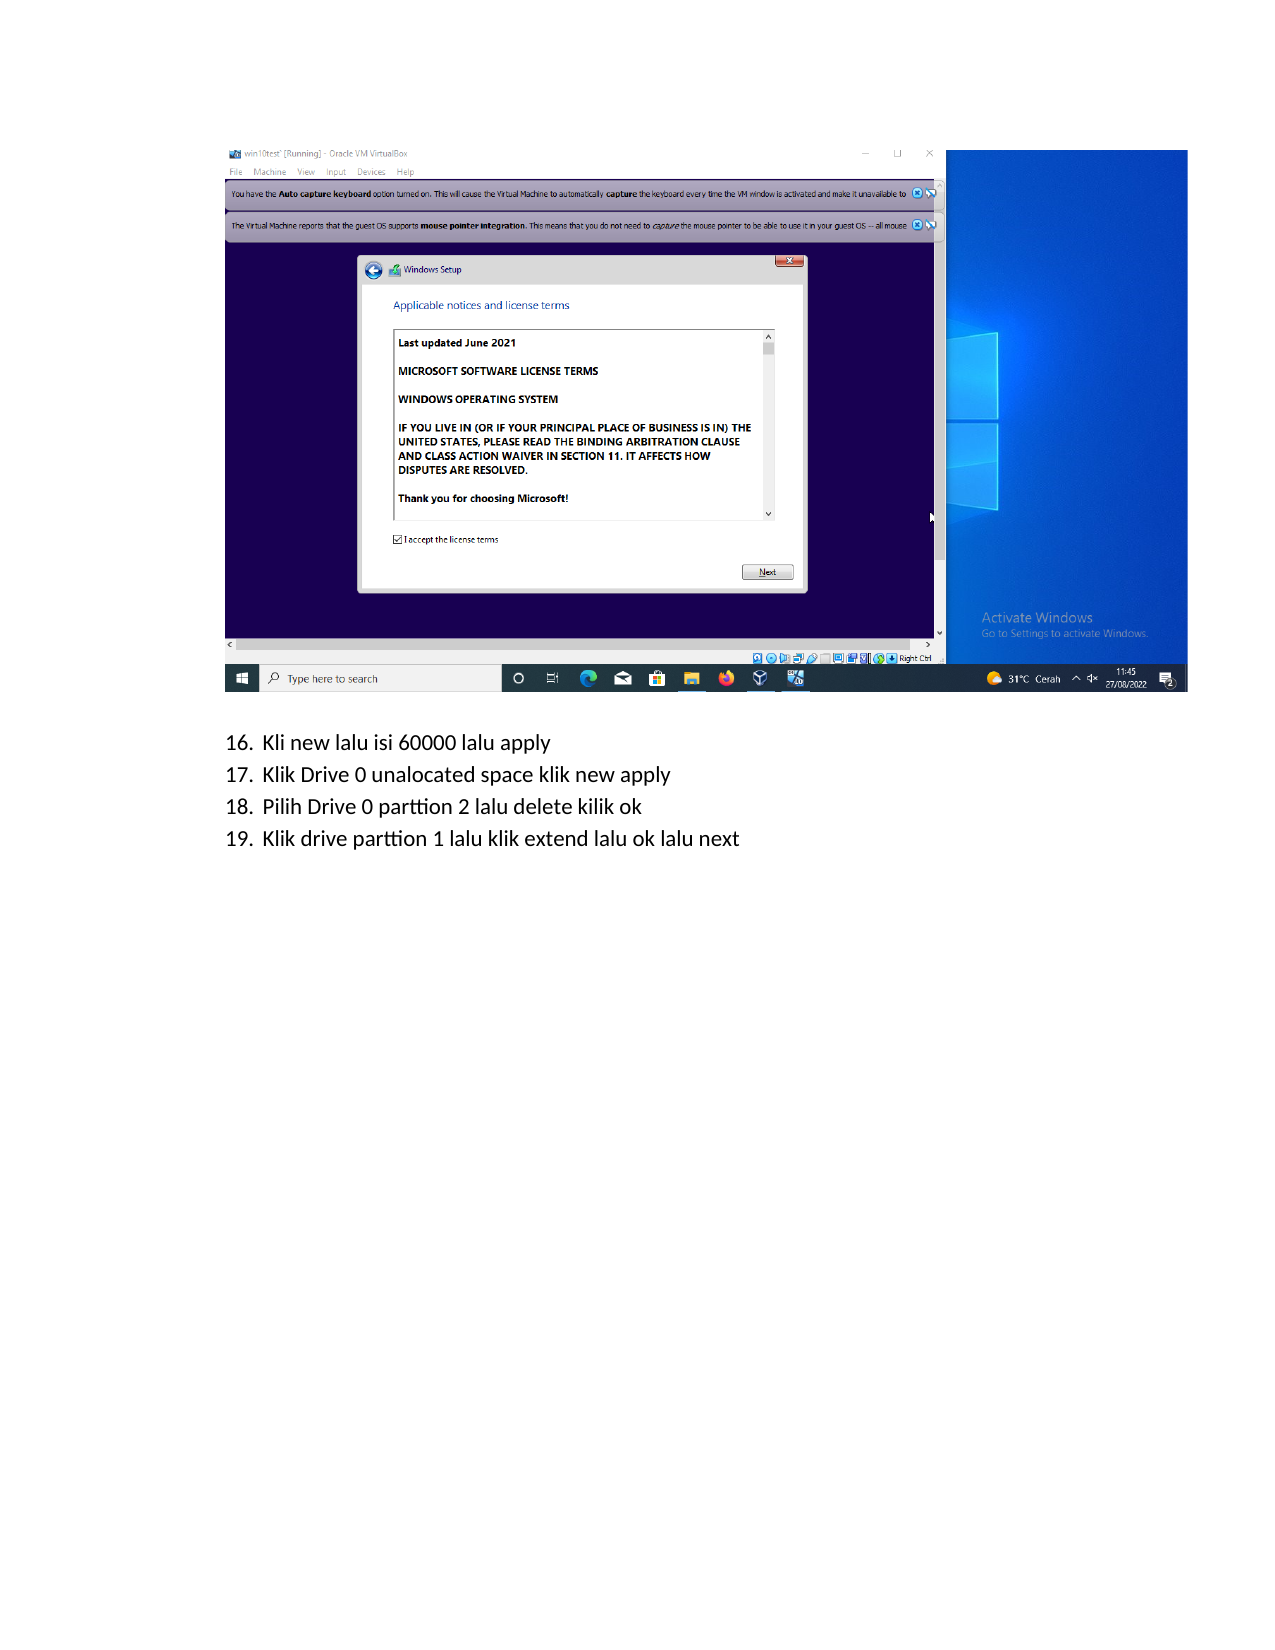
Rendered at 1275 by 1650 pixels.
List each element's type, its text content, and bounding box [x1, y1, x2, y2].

list Klik drive parttion 1 lalu klik extend lalu ok lalu next [225, 824, 1125, 852]
list Kli new lalu isi 60000 lalu apply [225, 728, 1125, 756]
list Pilih Drive 0 parttion 2 lalu delete kilik ok [225, 792, 1125, 820]
picture [225, 150, 1188, 692]
list Klik Drive 0 unalocated space klik new apply [225, 760, 1125, 788]
